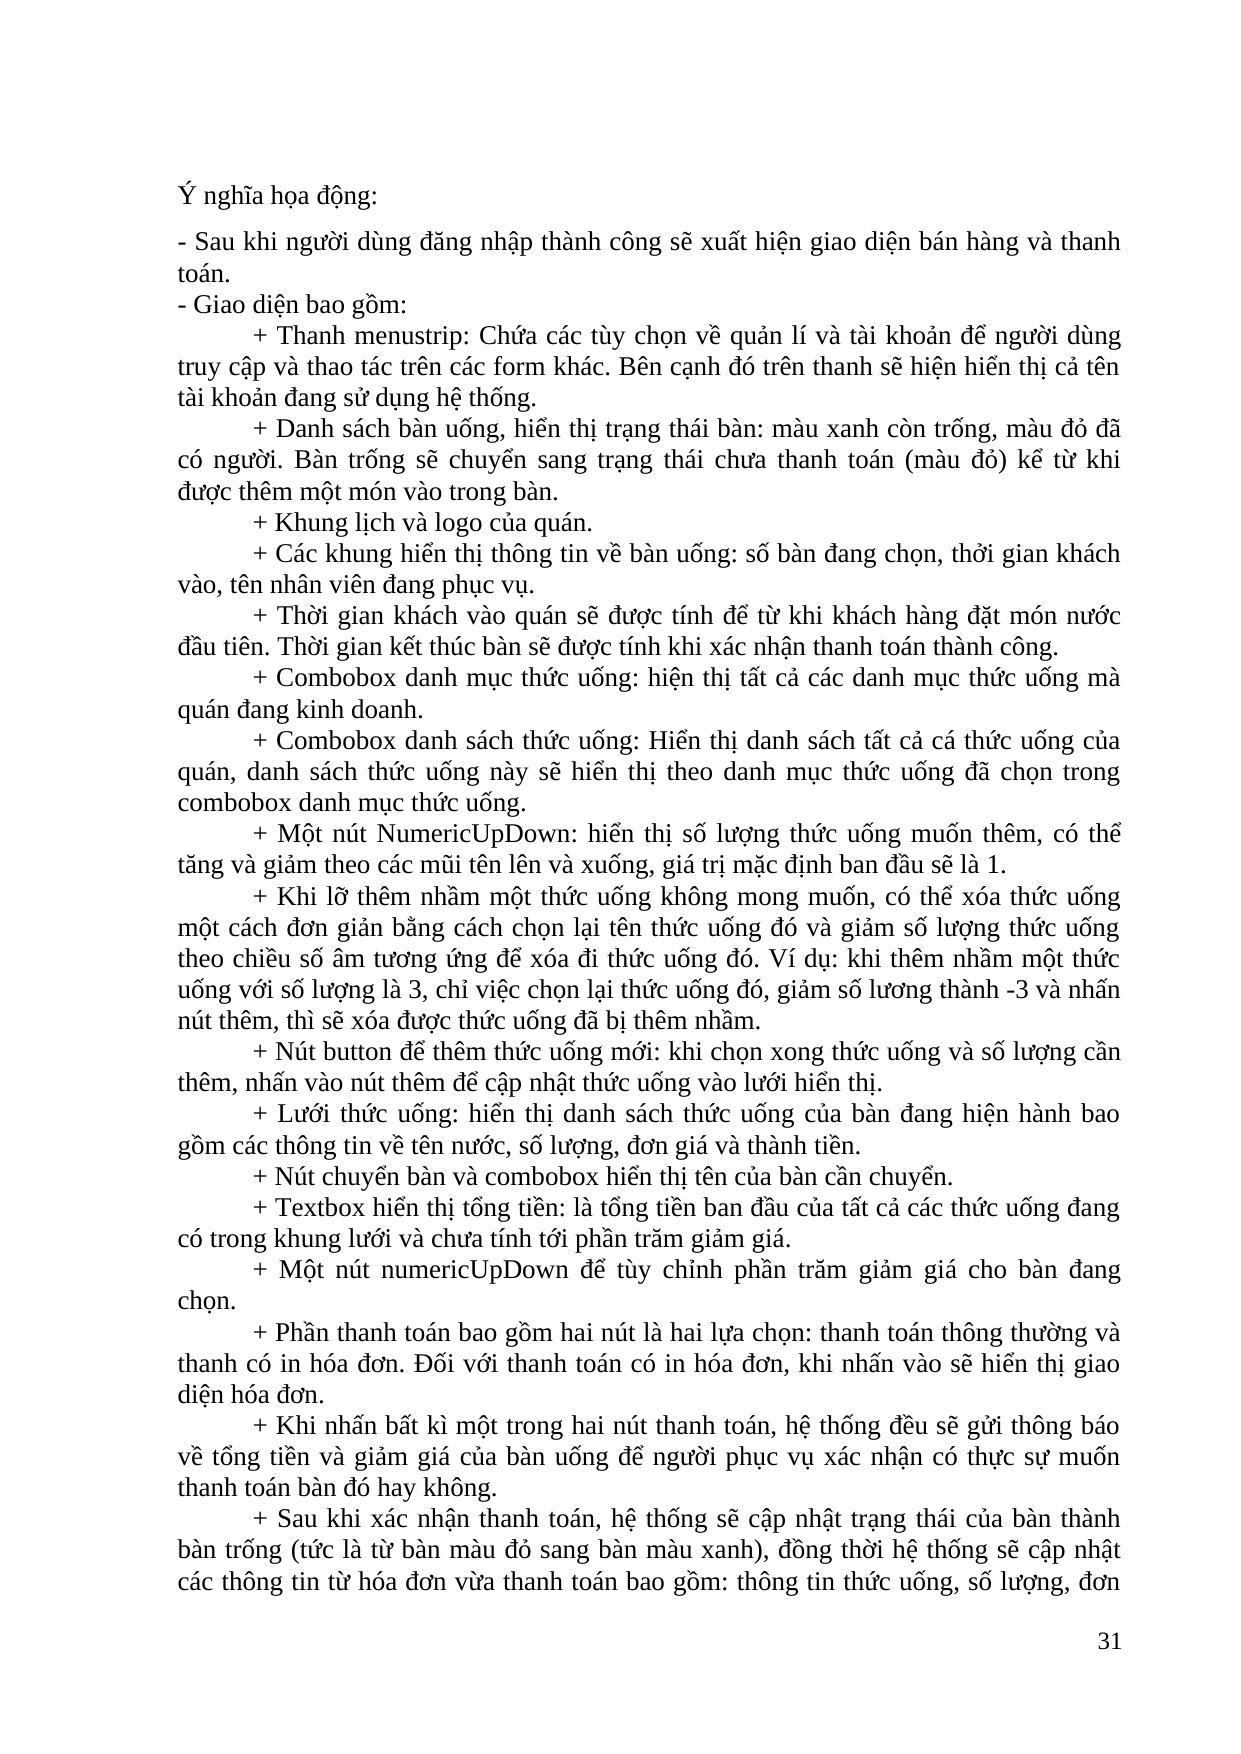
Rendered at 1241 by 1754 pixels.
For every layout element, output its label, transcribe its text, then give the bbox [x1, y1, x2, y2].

list + Một nút numericUpDown để tùy chỉnh phần trăm giảm giá cho bàn đang chọn. [177, 1253, 1122, 1316]
list + Thời gian khách vào quán sẽ được tính để từ khi khách hàng đặt món nước đầu tiên. Thời gian kết thúc bàn sẽ được tính khi xác nhận thanh toán thành công. [177, 599, 1122, 662]
list + Khung lịch và logo của quán. [177, 506, 1122, 537]
list + Các khung hiển thị thông tin về bàn uống: số bàn đang chọn, thởi gian khách vào, tên nhân viên đang phục vụ. [177, 537, 1122, 599]
list + Nút chuyển bàn và combobox hiển thị tên của bàn cần chuyển. [177, 1160, 1122, 1191]
list Ý nghĩa họa động: [177, 179, 1122, 210]
list + Khi lỡ thêm nhầm một thức uống không mong muốn, có thể xóa thức uống một cách đơn giản bằng cách chọn lại tên thức uống đó và giảm số lượng thức uống theo chiều số âm tương ứng để xóa đi thức uống đó. Ví dụ: khi thêm nhầm một thức uống với số lượng là 3, chỉ việc chọn lại thức uống đó, giảm số lương thành -3 và nhấn nút thêm, thì sẽ xóa được thức uống đã bị thêm nhầm. [177, 879, 1122, 1035]
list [177, 1502, 1122, 1596]
list - Giao diện bao gồm: [177, 288, 1122, 319]
list + Khi nhấn bất kì một trong hai nút thanh toán, hệ thống đều sẽ gửi thông báo về tổng tiền và giảm giá của bàn uống để người phục vụ xác nhận có thực sự muốn thanh toán bàn đó hay không. [177, 1409, 1122, 1502]
list + Combobox danh sách thức uống: Hiển thị danh sách tất cả cá thức uống của quán, danh sách thức uống này sẽ hiển thị theo danh mục thức uống đã chọn trong combobox danh mục thức uống. [177, 724, 1122, 817]
list + Phần thanh toán bao gồm hai nút là hai lựa chọn: thanh toán thông thường và thanh có in hóa đơn. Đối với thanh toán có in hóa đơn, khi nhấn vào sẽ hiển thị giao diện hóa đơn. [177, 1316, 1122, 1409]
list + Lưới thức uống: hiển thị danh sách thức uống của bàn đang hiện hành bao gồm các thông tin về tên nước, số lượng, đơn giá và thành tiền. [177, 1098, 1122, 1160]
list + Textbox hiển thị tổng tiền: là tổng tiền ban đầu của tất cả các thức uống đang có trong khung lưới và chưa tính tới phần trăm giảm giá. [177, 1191, 1122, 1253]
list + Thanh menustrip: Chứa các tùy chọn về quản lí và tài khoản để người dùng truy cập và thao tác trên các form khác. Bên cạnh đó trên thanh sẽ hiện hiển thị cả tên tài khoản đang sử dụng hệ thống. [177, 319, 1122, 412]
list + Danh sách bàn uống, hiển thị trạng thái bàn: màu xanh còn trống, màu đỏ đã có người. Bàn trống sẽ chuyển sang trạng thái chưa thanh toán (màu đỏ) kể từ khi được thêm một món vào trong bàn. [177, 412, 1122, 506]
list + Một nút NumericUpDown: hiển thị số lượng thức uống muốn thêm, có thể tăng và giảm theo các mũi tên lên và xuống, giá trị mặc định ban đầu sẽ là 1. [177, 817, 1122, 879]
list - Sau khi người dùng đăng nhập thành công sẽ xuất hiện giao diện bán hàng và thanh toán. [177, 226, 1122, 288]
list + Combobox danh mục thức uống: hiện thị tất cả các danh mục thức uống mà quán đang kinh doanh. [177, 662, 1122, 724]
list + Nút button để thêm thức uống mới: khi chọn xong thức uống và số lượng cần thêm, nhấn vào nút thêm để cập nhật thức uống vào lưới hiển thị. [177, 1035, 1122, 1098]
